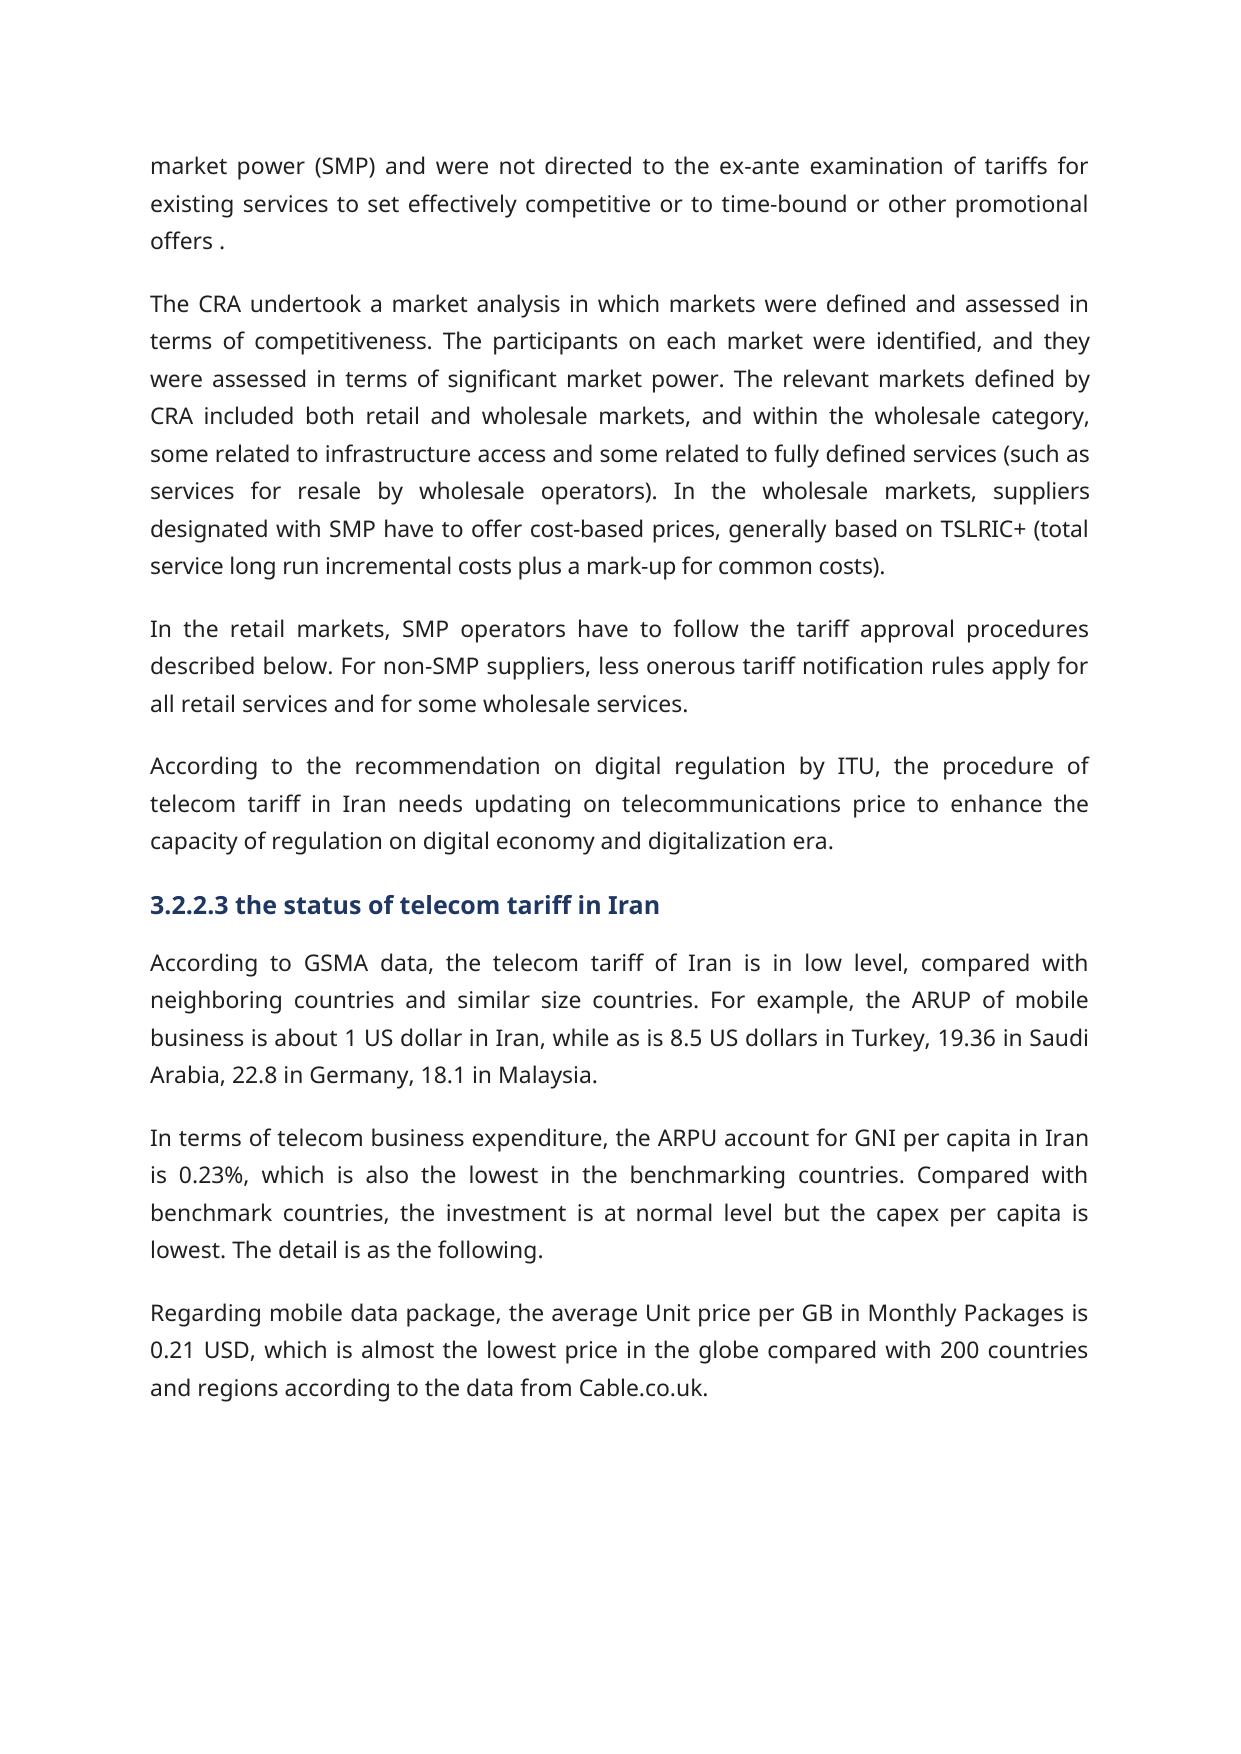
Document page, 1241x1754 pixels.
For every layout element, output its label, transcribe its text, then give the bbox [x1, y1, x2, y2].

text According to GSMA data, the telecom tariff of Iran is in low level, compared with neighboring countries and similar size countries. For example, the ARUP of mobile business is about 1 US dollar in Iran, while as is 8.5 US dollars in Turkey, 19.36 in Saudi Arabia, 22.8 in Germany, 18.1 in Malaysia. [150, 947, 1090, 1090]
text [150, 150, 1090, 256]
text Regarding mobile data package, the average Unit price per GB in Monthly Packages is 0.21 USD, which is almost the lowest price in the globe compared with 200 countries and regions according to the data from Cable.co.uk. [150, 1297, 1090, 1403]
text In the retail markets, SMP operators have to follow the tariff approval procedures described below. For non-SMP suppliers, less onerous tariff notification rules apply for all retail services and for some wholesale services. [150, 612, 1090, 719]
text In terms of telecom business expenditure, the ARPU account for GNI per capita in Iran is 0.23%, which is also the lowest in the benchmarking countries. Compared with benchmark countries, the investment is at normal level but the capex per capita is lowest. The detail is as the following. [150, 1122, 1090, 1265]
subtitle 3.2.2.3 the status of telecom tariff in Iran [150, 887, 1090, 922]
text The CRA undertook a market analysis in which markets were defined and assessed in terms of competitiveness. The participants on each market were identified, and they were assessed in terms of significant market power. The relevant markets defined by CRA included both retail and wholesale markets, and within the wholesale category, some related to infrastructure access and some related to fully defined services (such as services for resale by wholesale operators). In the wholesale markets, suppliers designated with SMP have to offer cost-based prices, generally based on TSLRIC+ (total service long run incremental costs plus a mark-up for common costs). [150, 287, 1090, 581]
text According to the recommendation on digital regulation by ITU, the procedure of telecom tariff in Iran needs updating on telecommunications price to enhance the capacity of regulation on digital economy and digitalization era. [150, 750, 1090, 856]
